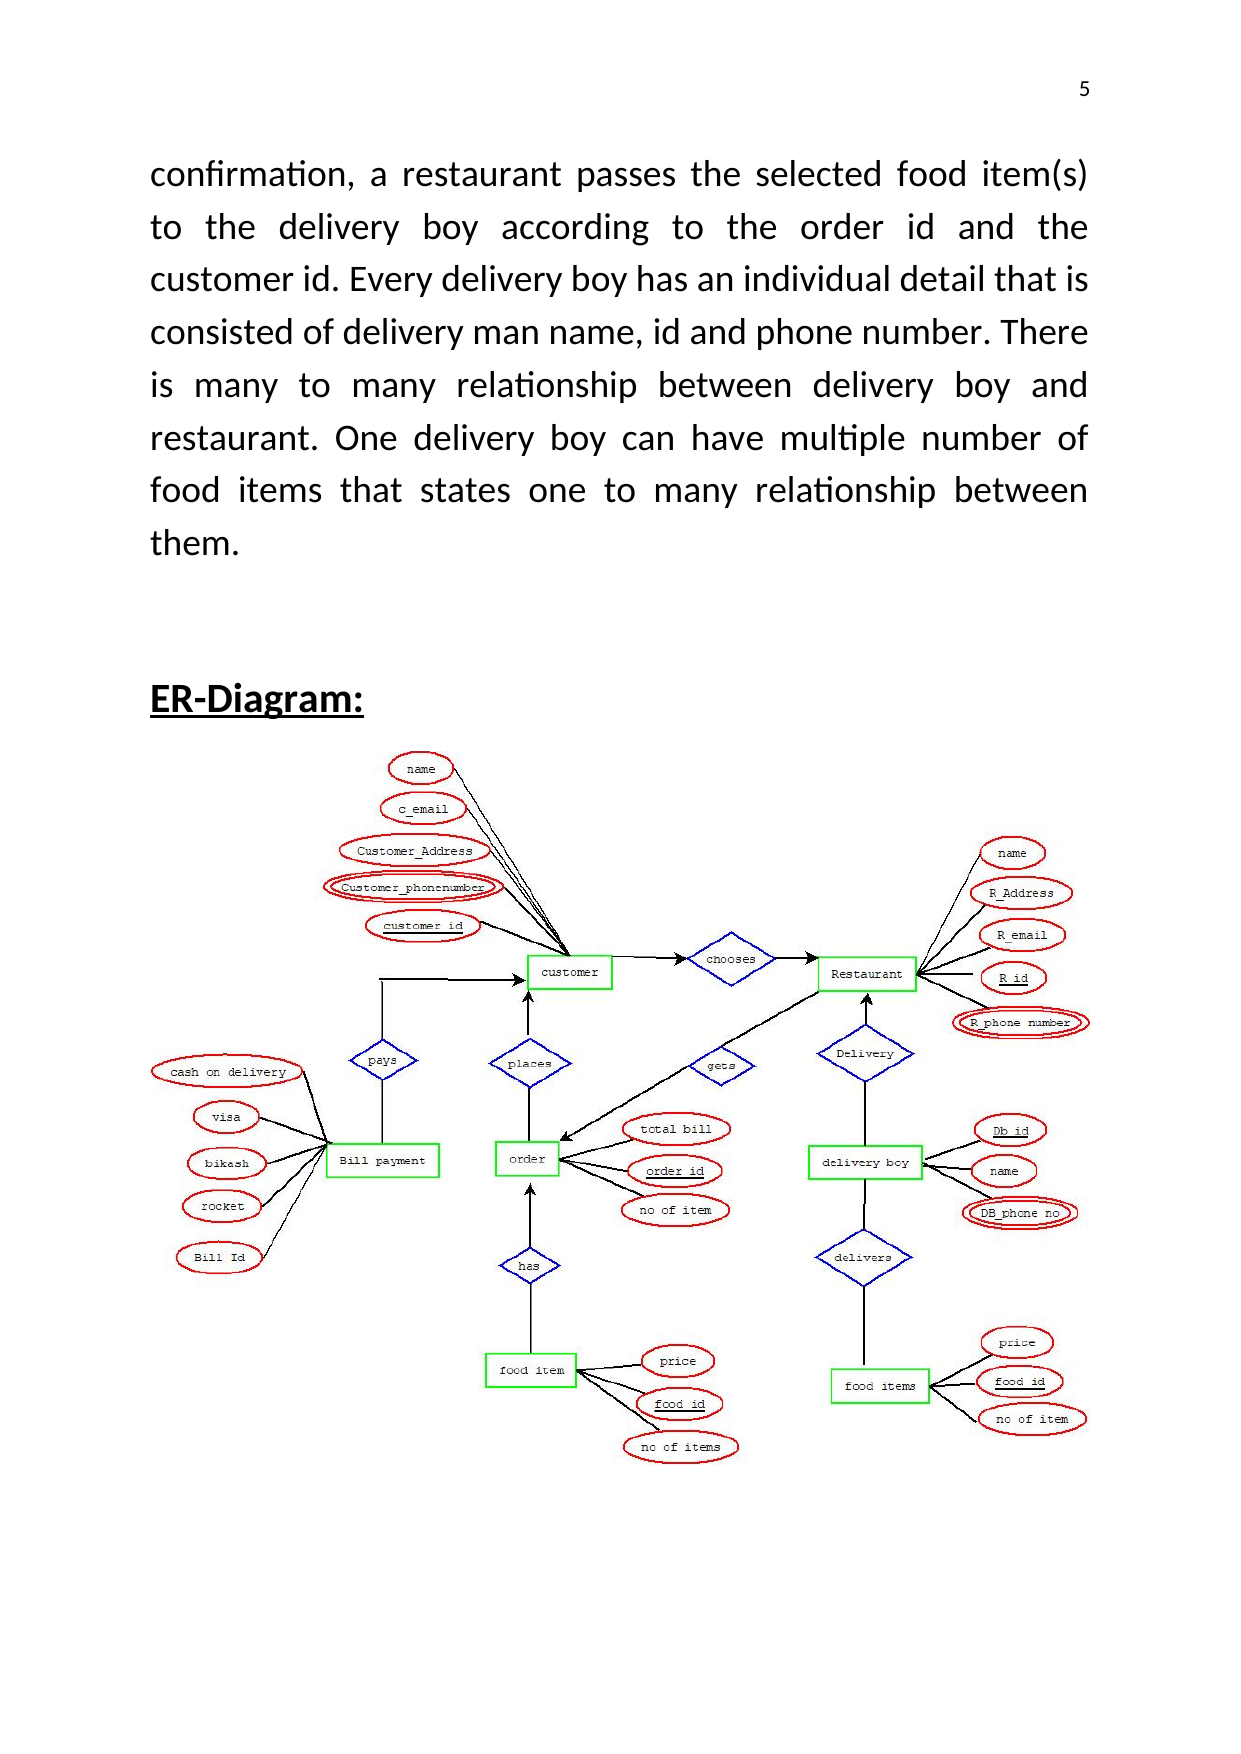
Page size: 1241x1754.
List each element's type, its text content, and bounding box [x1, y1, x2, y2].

picture [150, 751, 1091, 1465]
text ER-Diagram: [150, 672, 1090, 723]
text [150, 150, 1090, 565]
